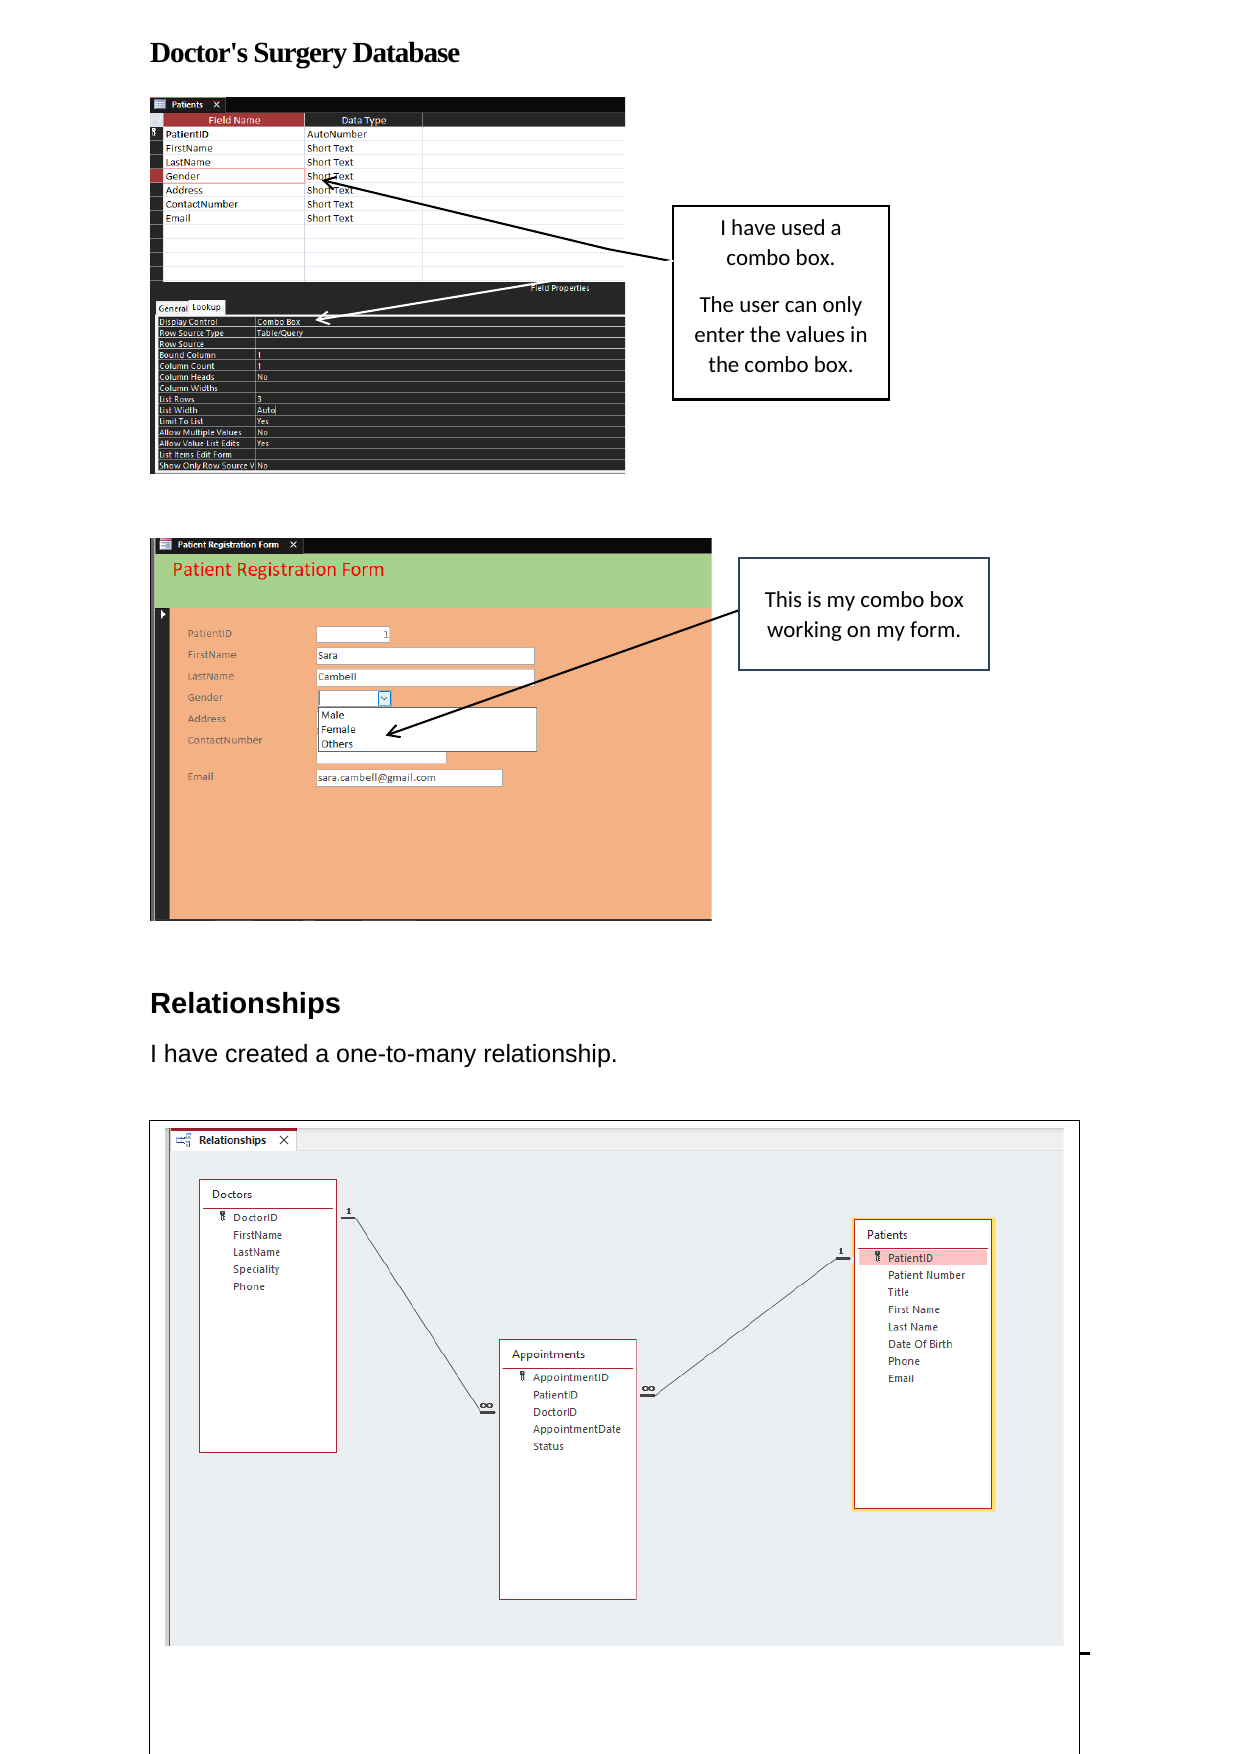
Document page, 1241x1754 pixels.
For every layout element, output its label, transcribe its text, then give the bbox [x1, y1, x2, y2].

picture [165, 1128, 1064, 1646]
text I have created a one-to-many relationship. [150, 1039, 1090, 1068]
picture [150, 97, 626, 474]
text Relationships [150, 987, 1090, 1020]
picture [150, 538, 712, 921]
